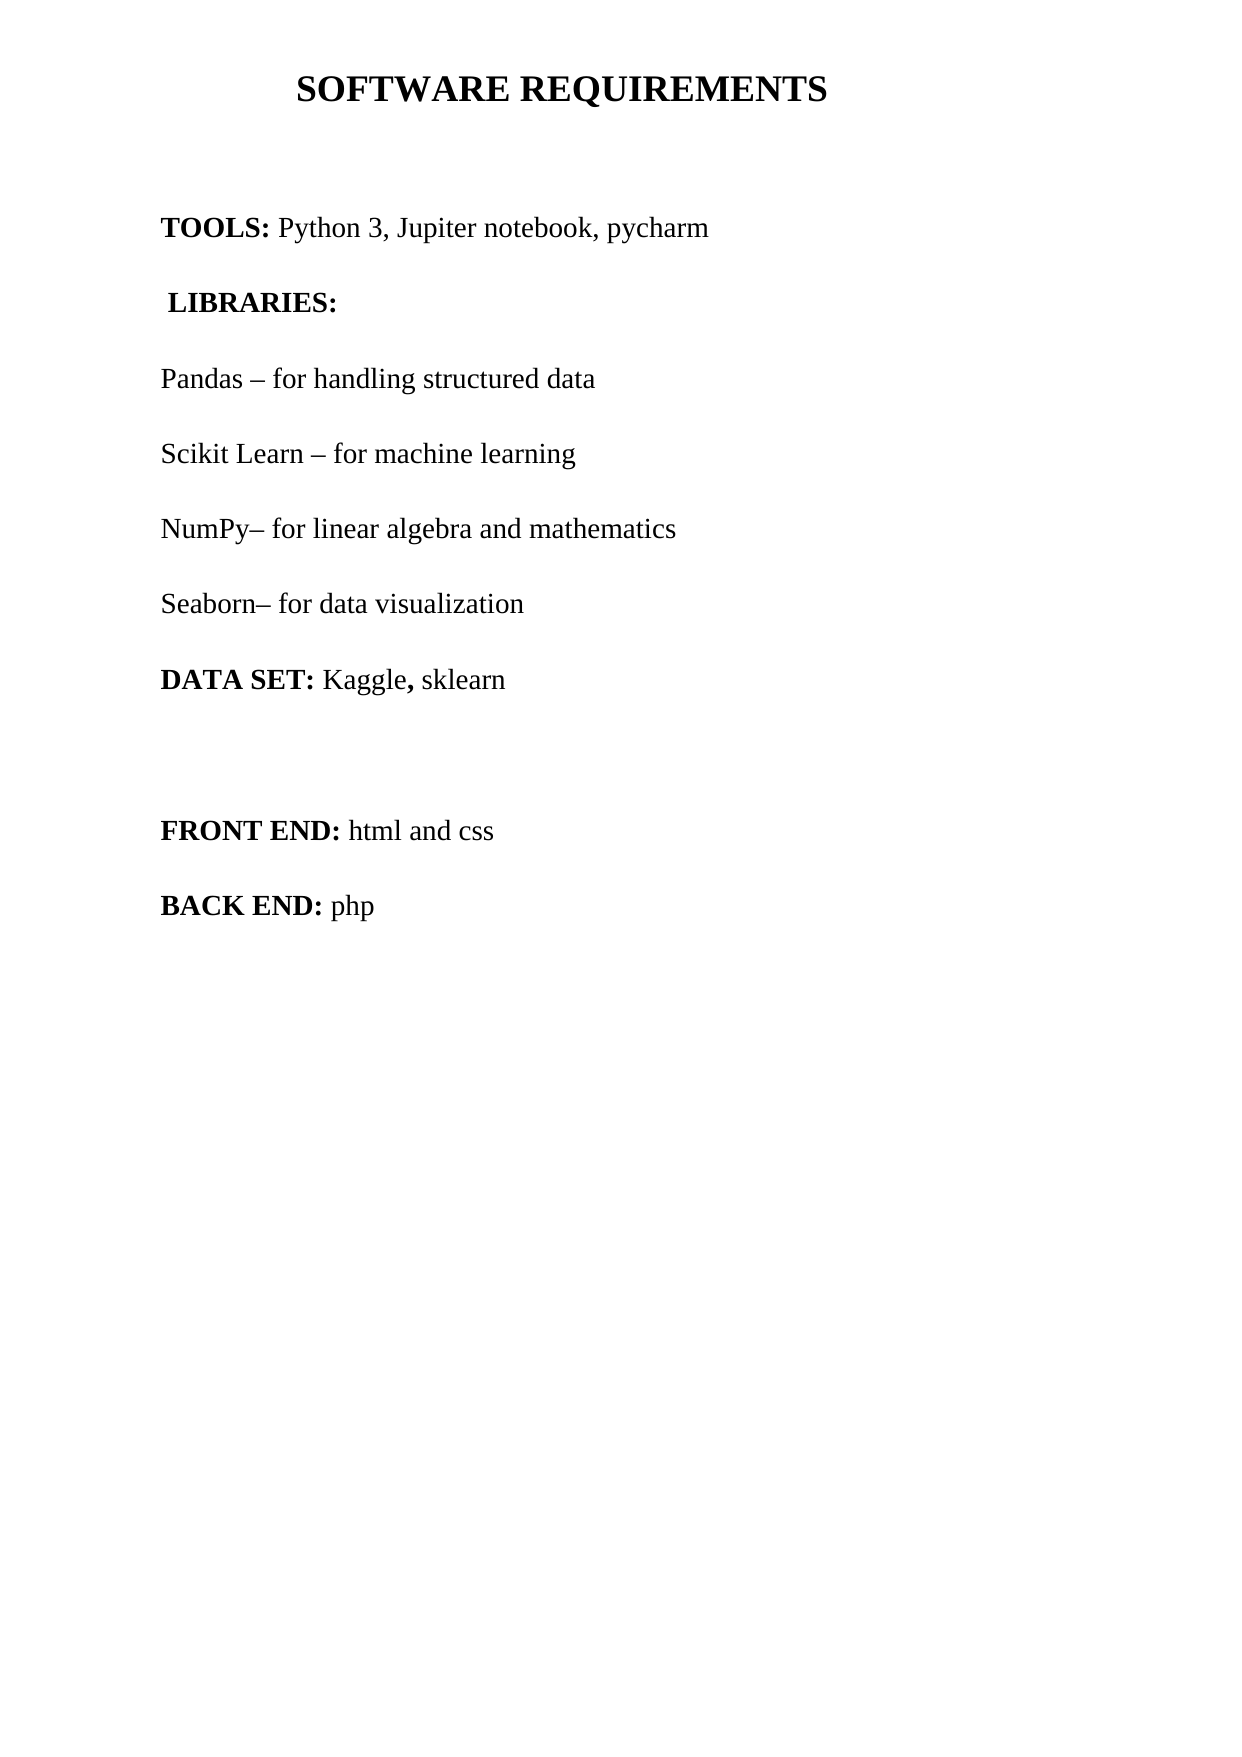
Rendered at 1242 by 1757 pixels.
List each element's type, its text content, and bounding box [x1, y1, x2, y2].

text BACK END: php [160, 888, 1229, 921]
text LIBRARIES: [160, 285, 1229, 319]
text Seaborn– for data visualization [160, 587, 1229, 620]
text FRONT END: html and css [160, 813, 1229, 846]
text NumPy– for linear algebra and mathematics [160, 511, 1229, 545]
text Pandas – for handling structured data [160, 361, 1229, 394]
text DATA SET: Kaggle, sklearn [160, 662, 1229, 696]
text Scikit Learn – for machine learning [160, 436, 1229, 469]
text TOOLS: Python 3, Jupiter notebook, pycharm [160, 210, 1229, 244]
text SOFTWARE REQUIREMENTS [160, 67, 1229, 110]
